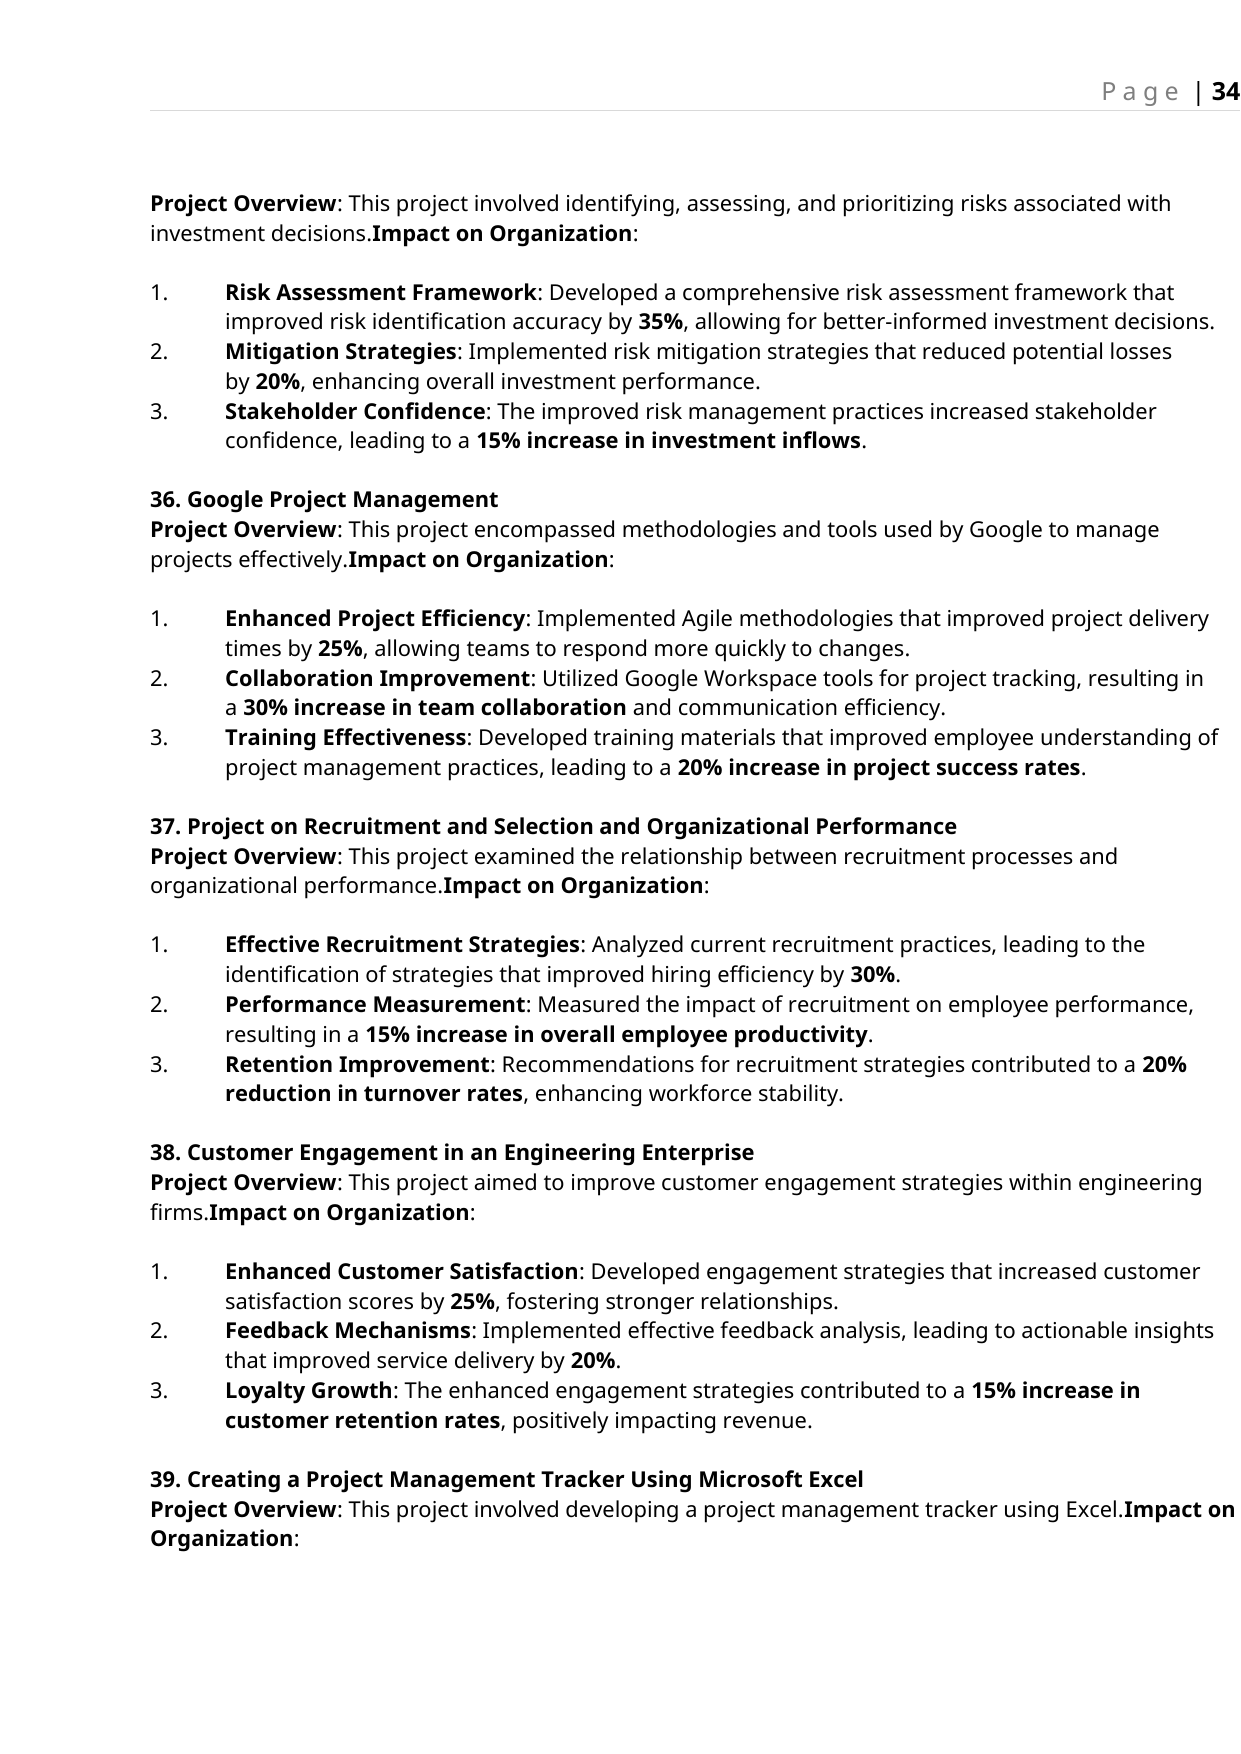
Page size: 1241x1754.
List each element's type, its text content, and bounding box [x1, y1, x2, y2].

list Retention Improvement: Recommendations for recruitment strategies contributed to a 20% reduction in turnover rates, enhancing workforce stability. [150, 1048, 1240, 1108]
list Training Effectiveness: Developed training materials that improved employee understanding of project management practices, leading to a 20% increase in project success rates. [150, 722, 1240, 782]
text Project Overview: This project aimed to improve customer engagement strategies within engineering firms.Impact on Organization: [475, 1167, 1240, 1227]
list Loyalty Growth: The enhanced engagement strategies contributed to a 15% increase in customer retention rates, positively impacting revenue. [150, 1375, 1240, 1434]
list Stakeholder Confidence: The improved risk management practices increased stakeholder confidence, leading to a 15% increase in investment inflows. [150, 396, 1240, 455]
text 37. Project on Recruitment and Selection and Organizational Performance [150, 811, 1240, 841]
text Project Overview: This project encompassed methodologies and tools used by Google to manage projects effectively.Impact on Organization: [614, 514, 1240, 574]
list Collaboration Improvement: Utilized Google Workspace tools for project tracking, resulting in a 30% increase in team collaboration and communication efficiency. [150, 662, 1240, 722]
text 38. Customer Engagement in an Engineering Enterprise [150, 1137, 1240, 1167]
list Mitigation Strategies: Implemented risk mitigation strategies that reduced potential losses by 20%, enhancing overall investment performance. [150, 336, 1240, 396]
list Risk Assessment Framework: Developed a comprehensive risk assessment framework that improved risk identification accuracy by 35%, allowing for better-informed investment decisions. [150, 276, 1240, 336]
list Effective Recruitment Strategies: Analyzed current recruitment practices, leading to the identification of strategies that improved hiring efficiency by 30%. [150, 929, 1240, 989]
text 36. Google Project Management [150, 484, 1240, 514]
list Feedback Mechanisms: Implemented effective feedback analysis, leading to actionable insights that improved service delivery by 20%. [150, 1315, 1240, 1375]
text Project Overview: This project involved developing a project management tracker using Excel.Impact on Organization: [150, 1493, 1240, 1553]
list Enhanced Customer Satisfaction: Developed engagement strategies that increased customer satisfaction scores by 25%, fostering stronger relationships. [150, 1256, 1240, 1315]
list Performance Measurement: Measured the impact of recruitment on employee performance, resulting in a 15% increase in overall employee productivity. [150, 989, 1240, 1048]
text Project Overview: This project examined the relationship between recruitment processes and organizational performance.Impact on Organization: [709, 841, 1240, 900]
text 39. Creating a Project Management Tracker Using Microsoft Excel [150, 1464, 1240, 1493]
list Enhanced Project Efficiency: Implemented Agile methodologies that improved project delivery times by 25%, allowing teams to respond more quickly to changes. [150, 603, 1240, 662]
text Project Overview: This project involved identifying, assessing, and prioritizing risks associated with investment decisions.Impact on Organization: [150, 188, 1240, 247]
